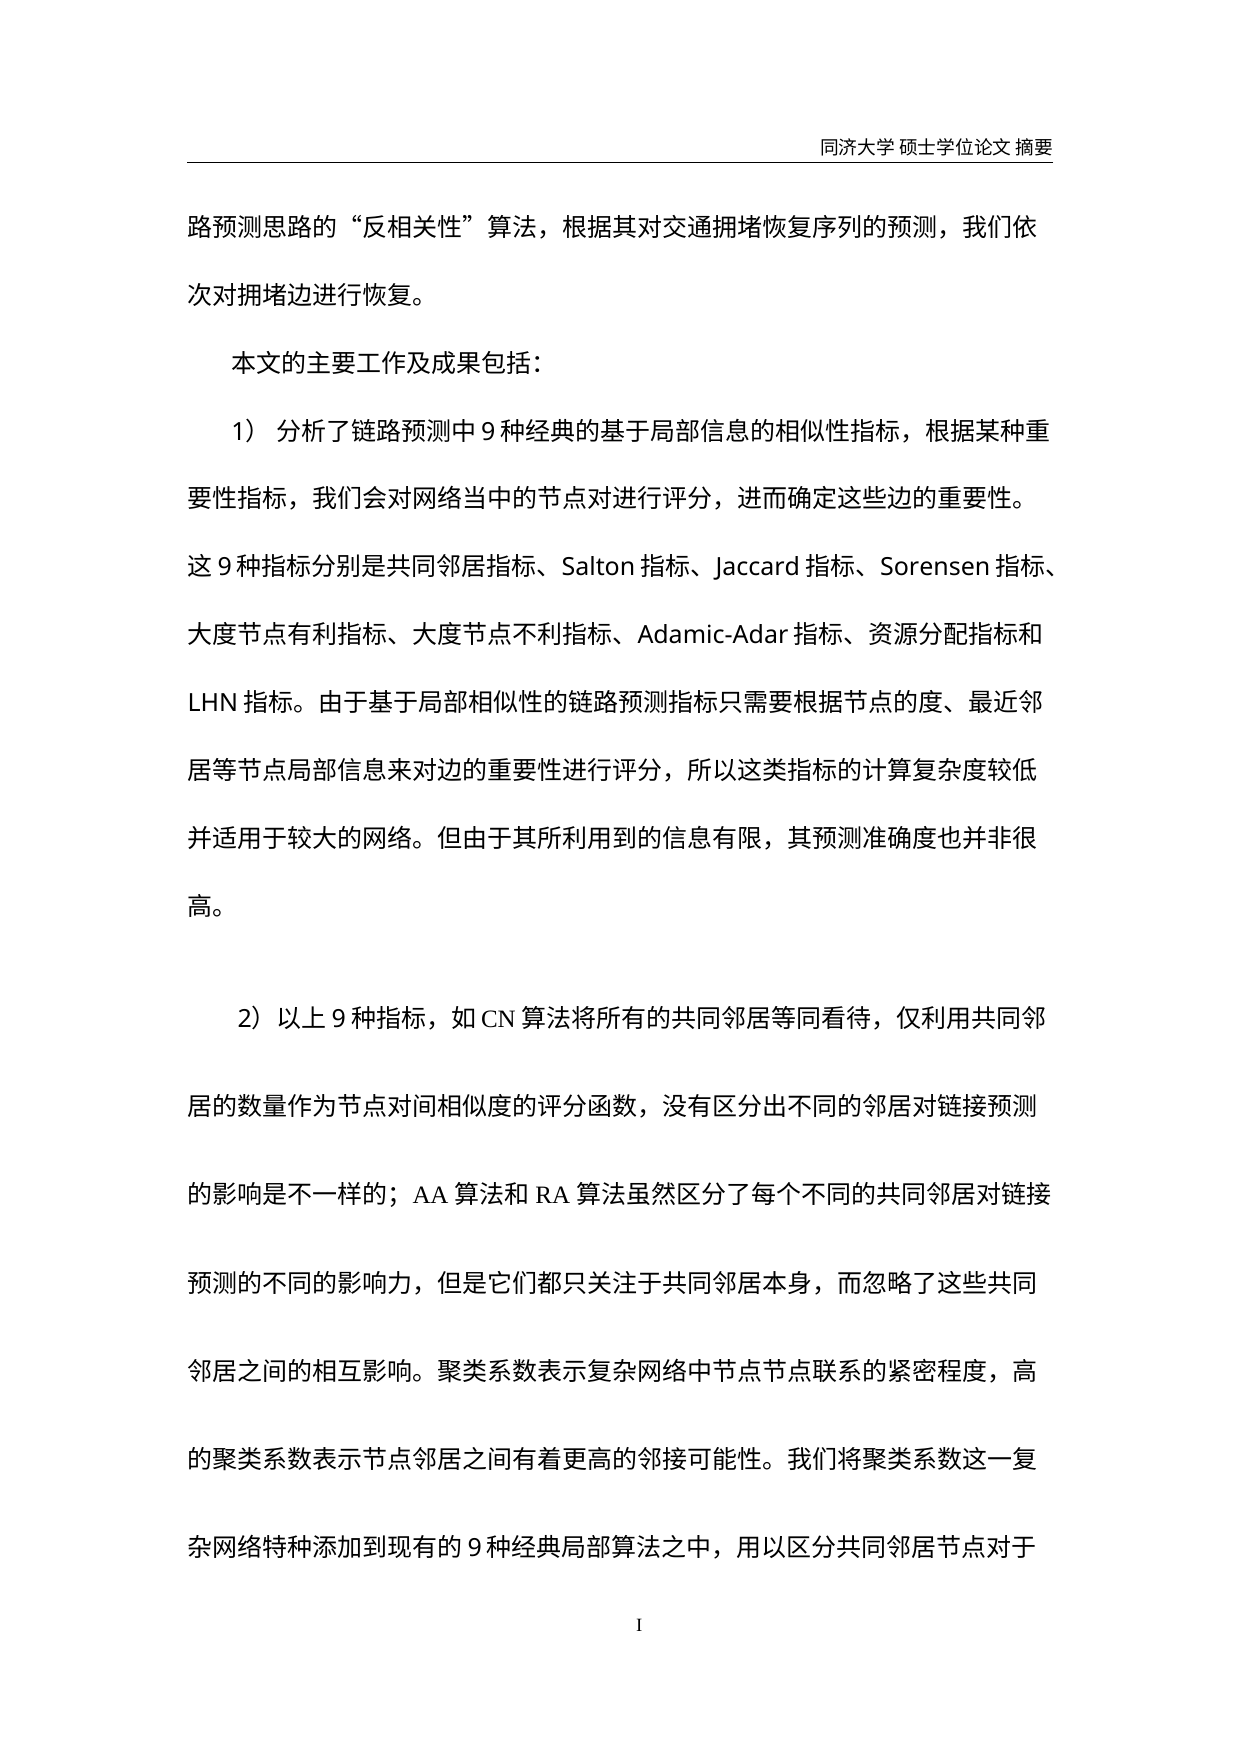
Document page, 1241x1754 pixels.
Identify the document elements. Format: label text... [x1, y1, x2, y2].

text 1） 分析了链路预测中9种经典的基于局部信息的相似性指标，根据某种重要性指标，我们会对网络当中的节点对进行评分，进而确定这些边的重要性。这9种指标分别是共同邻居指标、Salton指标、Jaccard指标、Sorensen指标、大度节点有利指标、大度节点不利指标、Adamic-Adar指标、资源分配指标和LHN指标。由于基于局部相似性的链路预测指标只需要根据节点的度、最近邻居等节点局部信息来对边的重要性进行评分，所以这类指标的计算复杂度较低并适用于较大的网络。但由于其所利用到的信息有限，其预测准确度也并非很高。 [187, 395, 1053, 938]
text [187, 191, 1053, 327]
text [187, 983, 1053, 1580]
text 本文的主要工作及成果包括： [187, 327, 1053, 395]
